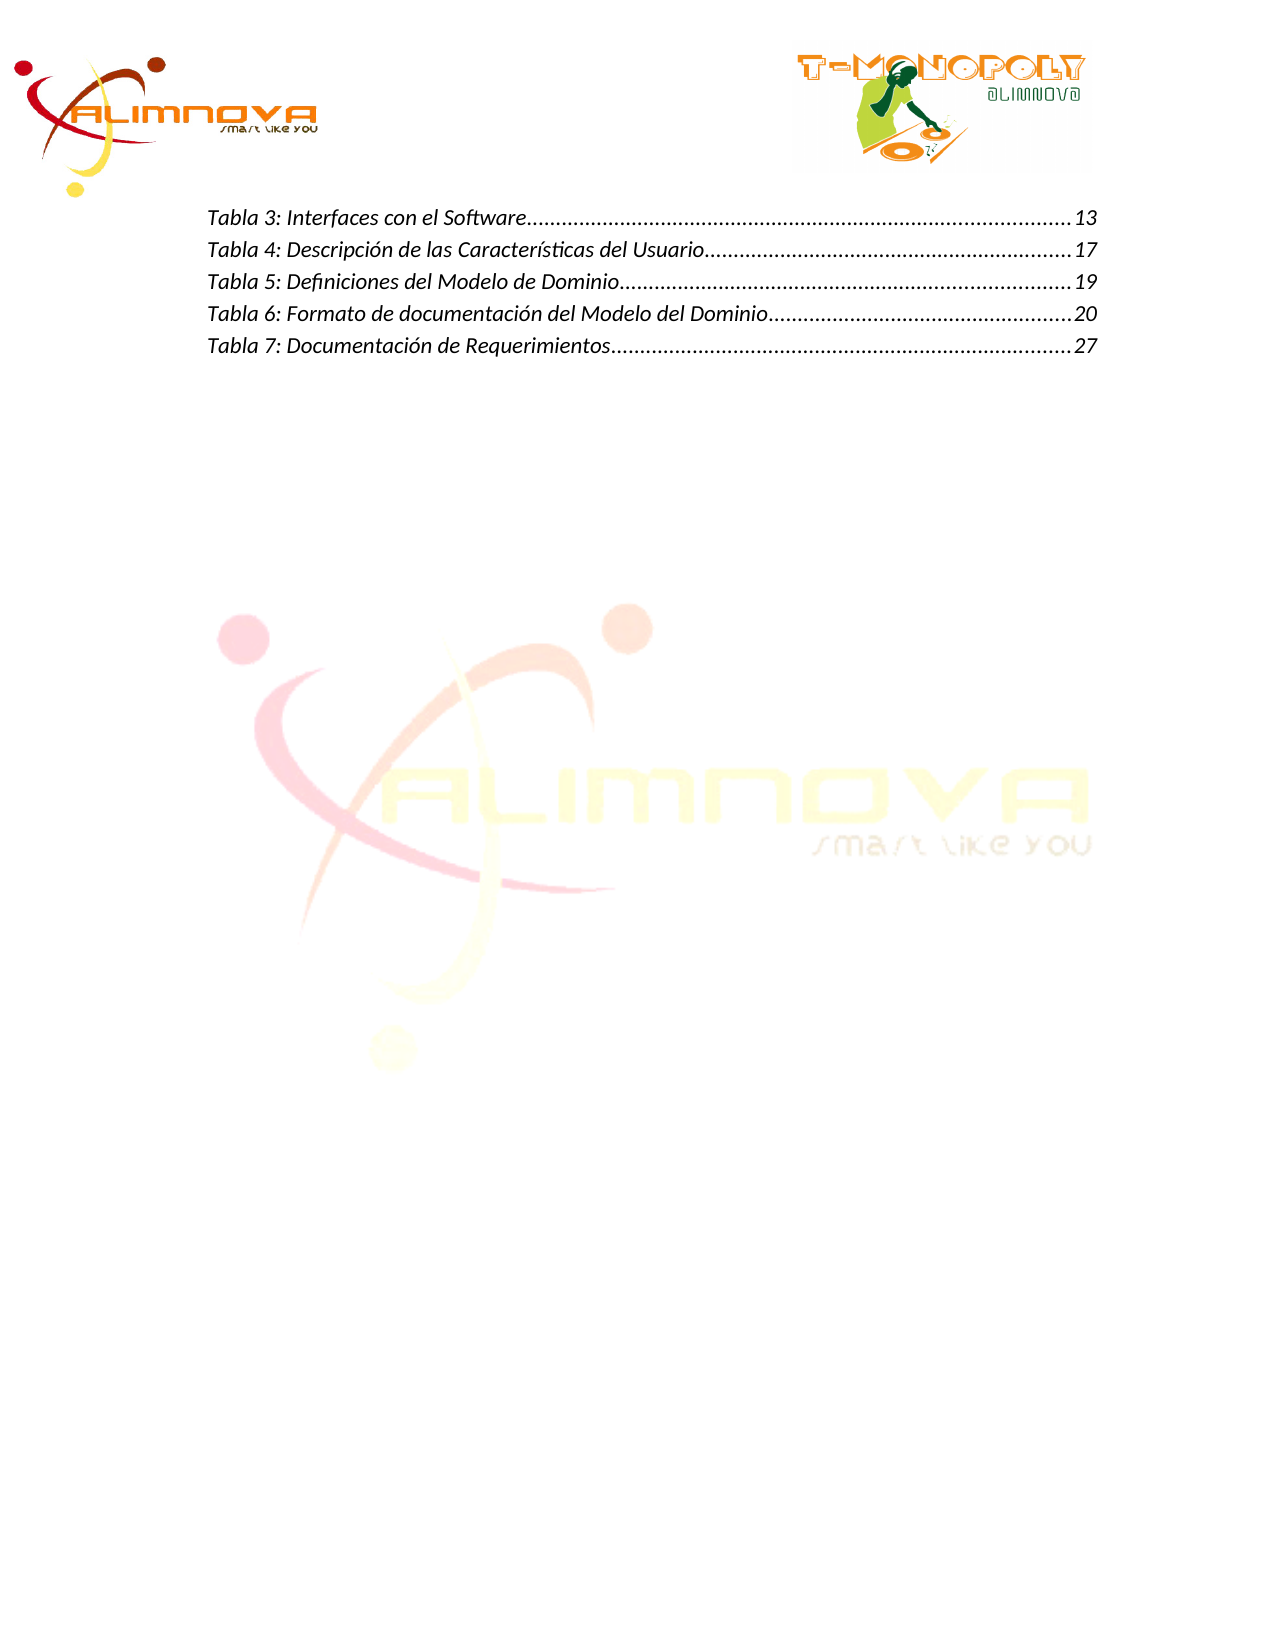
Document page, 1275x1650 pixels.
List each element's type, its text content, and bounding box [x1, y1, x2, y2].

text Tabla 4: Descripción de las Características del Usuario 17 [207, 235, 1098, 263]
text Tabla 7: Documentación de Requerimientos 27 [207, 332, 1098, 360]
picture [792, 40, 1093, 173]
text Tabla 6: Formato de documentación del Modelo del Dominio 20 [207, 299, 1098, 327]
text Tabla 5: Definiciones del Modelo de Dominio 19 [207, 267, 1098, 295]
picture [10, 55, 319, 199]
text Tabla 3: Interfaces con el Software 13 [207, 177, 1098, 231]
